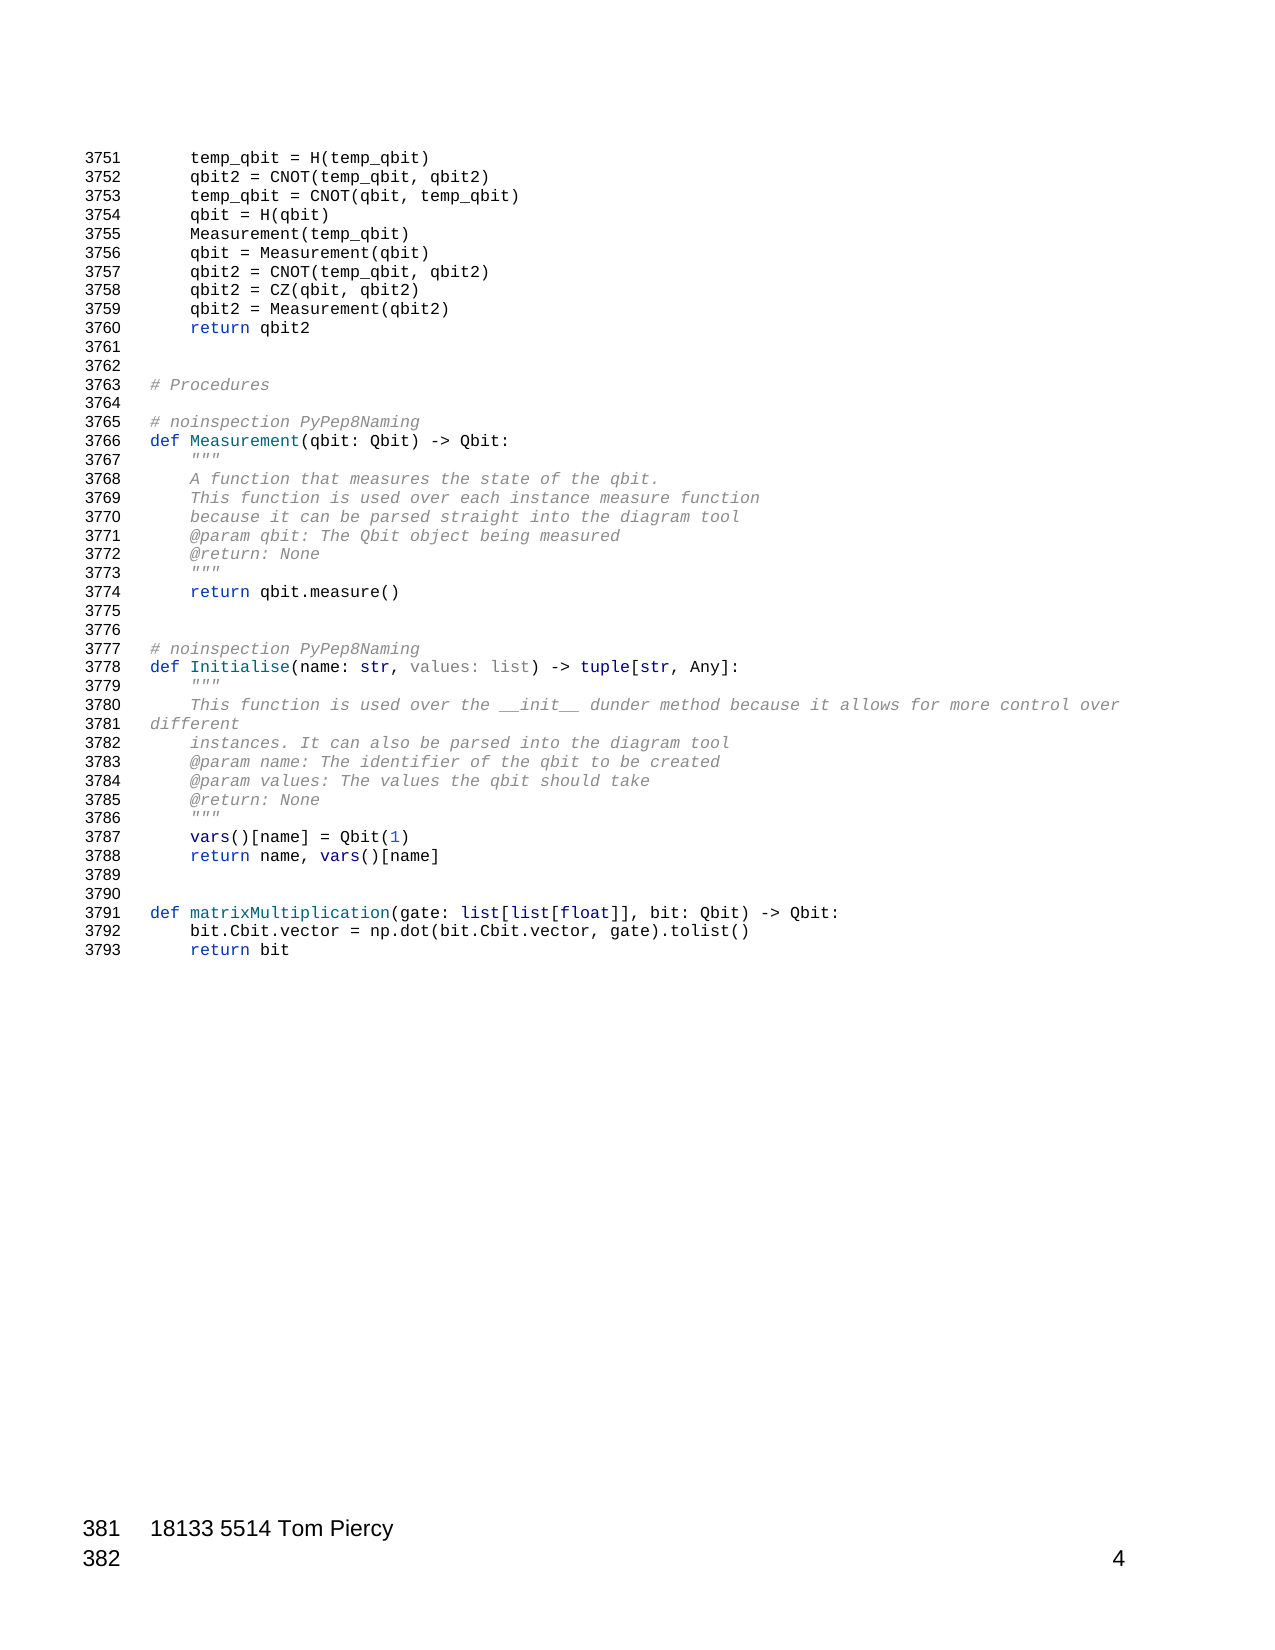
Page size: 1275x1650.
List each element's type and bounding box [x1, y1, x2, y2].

text [150, 150, 1125, 961]
picture [263, 437, 269, 446]
picture [193, 909, 199, 918]
